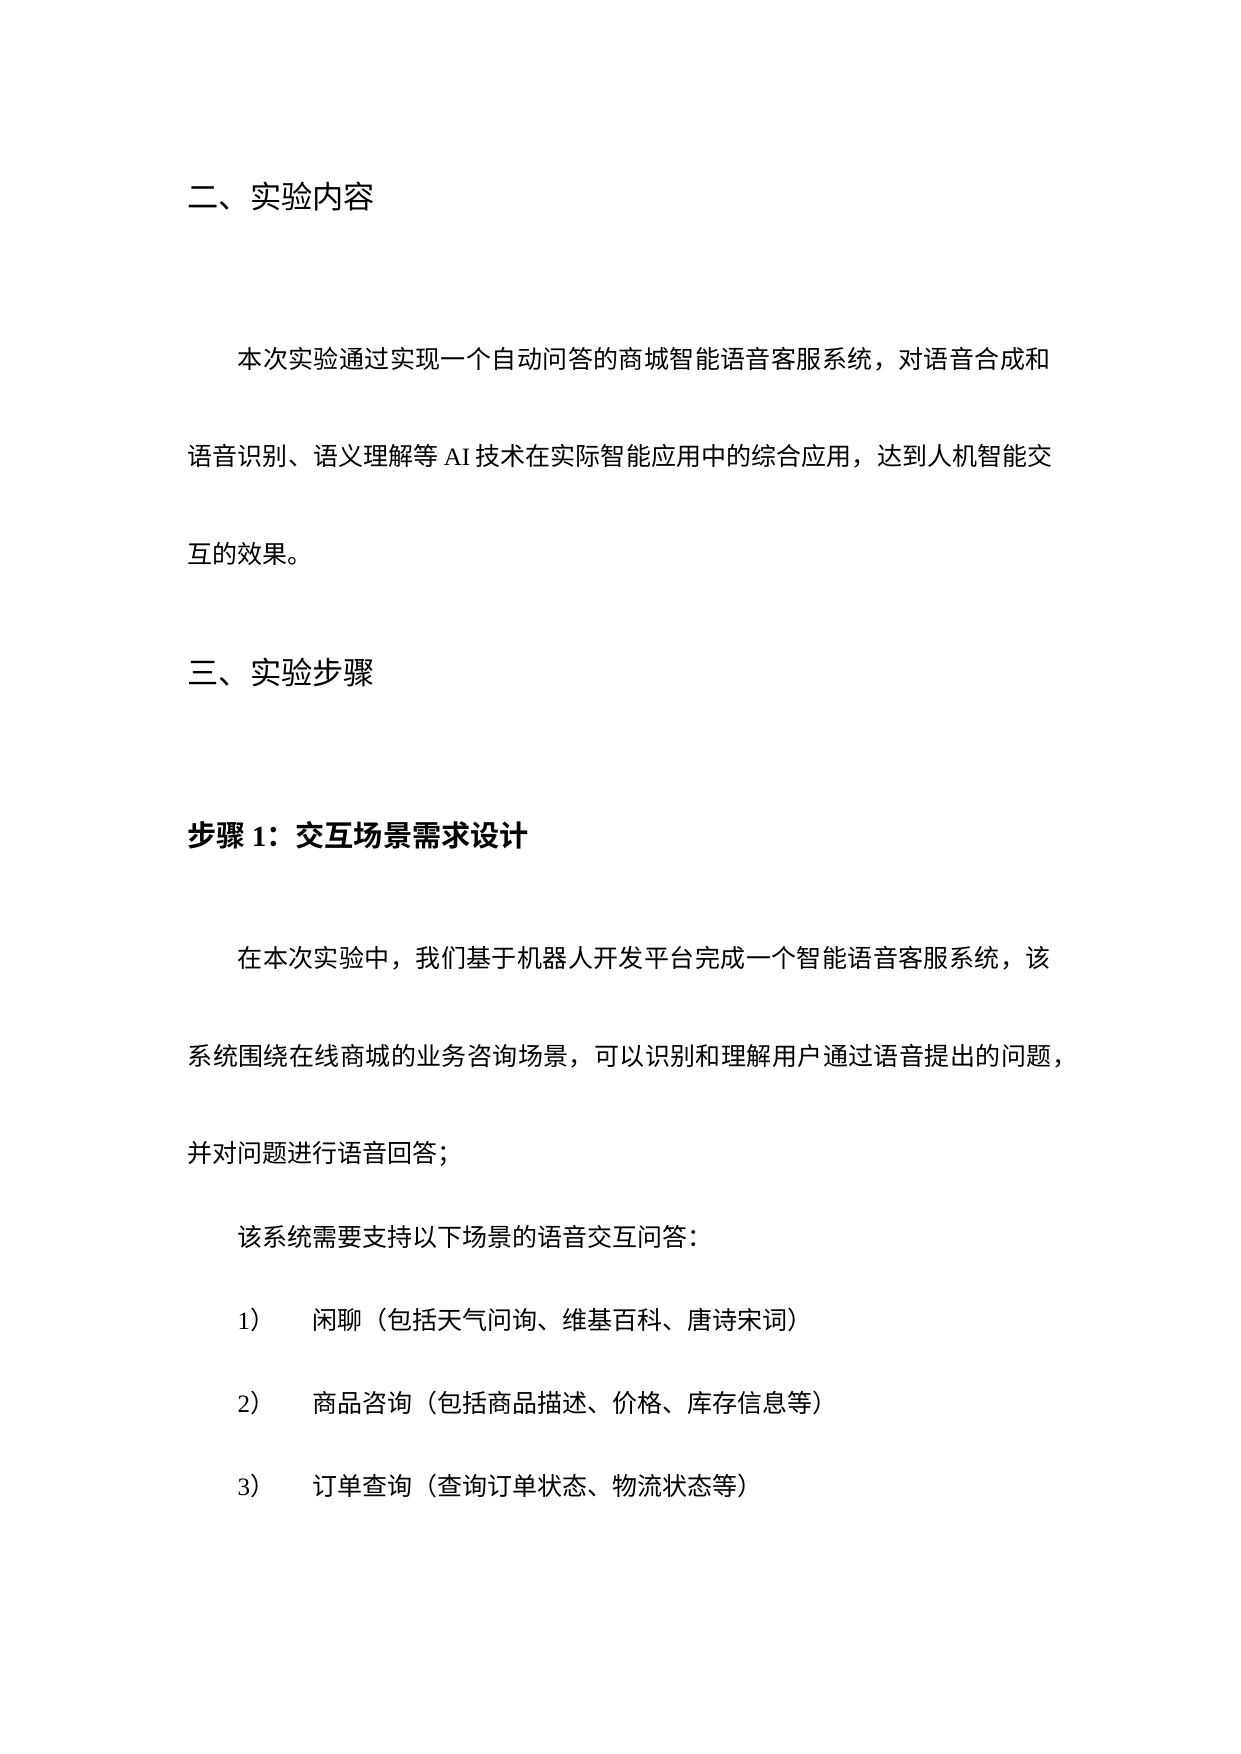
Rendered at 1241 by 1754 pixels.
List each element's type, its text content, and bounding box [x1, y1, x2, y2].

subtitle 三、实验步骤 [187, 638, 1053, 703]
subtitle 步骤1：交互场景需求设计 [187, 802, 1053, 867]
subtitle 二、实验内容 [187, 162, 1053, 227]
list 订单查询（查询订单状态、物流状态等） [237, 1452, 1053, 1517]
list 本次实验通过实现一个自动问答的商城智能语音客服系统，对语音合成和语音识别、语义理解等AI技术在实际智能应用中的综合应用，达到人机智能交互的效果。 [187, 325, 1053, 585]
list 商品咨询（包括商品描述、价格、库存信息等） [237, 1369, 1053, 1434]
text 在本次实验中，我们基于机器人开发平台完成一个智能语音客服系统，该系统围绕在线商城的业务咨询场景，可以识别和理解用户通过语音提出的问题，并对问题进行语音回答； [187, 924, 1053, 1184]
text 该系统需要支持以下场景的语音交互问答： [187, 1203, 1053, 1268]
list 闲聊（包括天气问询、维基百科、唐诗宋词） [237, 1286, 1053, 1351]
